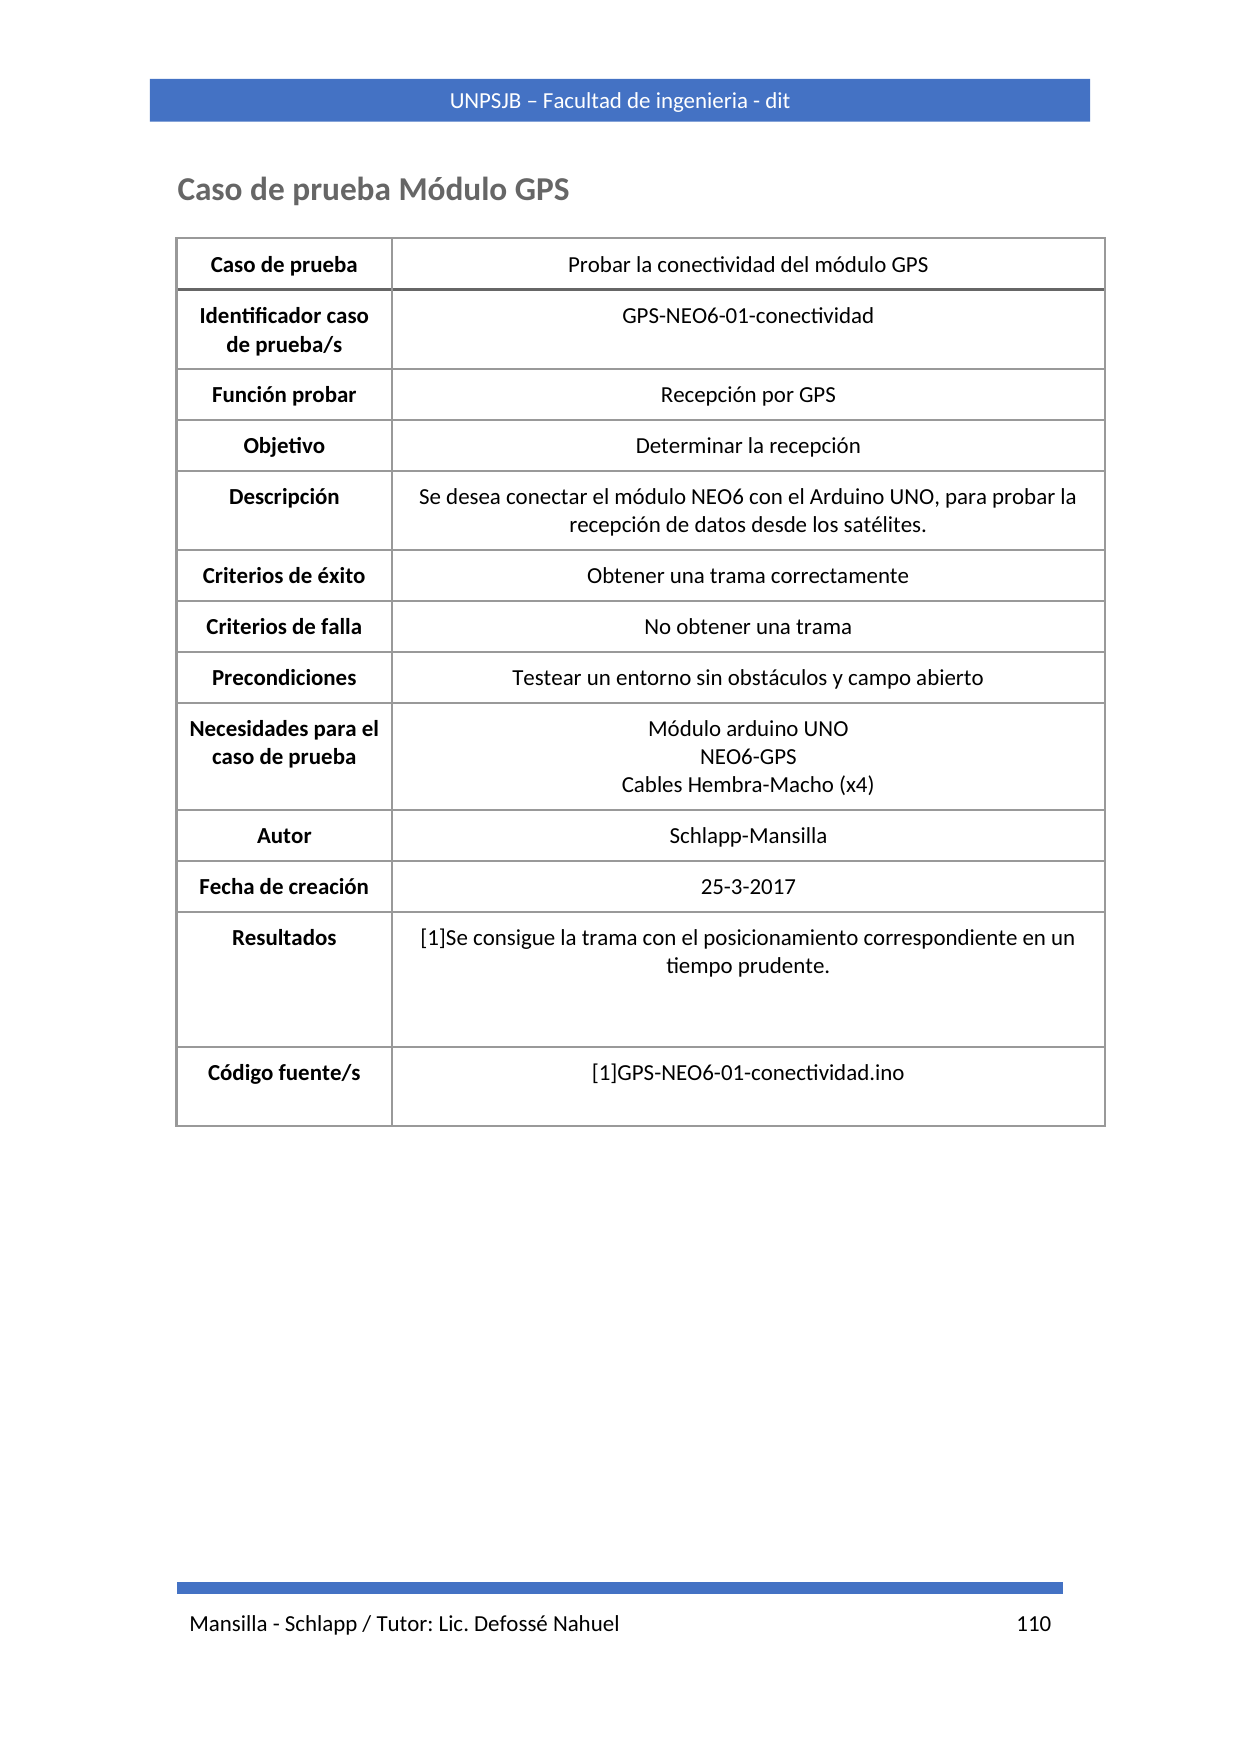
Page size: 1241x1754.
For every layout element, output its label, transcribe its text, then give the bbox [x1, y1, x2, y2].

table_cell Testear un entorno sin obstáculos y campo abierto [393, 653, 1104, 702]
table_cell Se desea conectar el módulo NEO6 con el Arduino UNO, para probar la recepción de datos desde los satélites. [393, 472, 1104, 549]
table_cell Precondiciones [178, 653, 391, 702]
subtitle Caso de prueba Módulo GPS [177, 168, 1063, 209]
table_cell No obtener una trama [393, 602, 1104, 651]
table_cell Módulo arduino UNO NEO6-GPS Cables Hembra-Macho (x4) [393, 704, 1104, 809]
table_cell Autor [178, 811, 391, 860]
table_header Probar la conectividad del módulo GPS [393, 239, 1104, 288]
table_cell Fecha de creación [178, 862, 391, 911]
table_header Caso de prueba [178, 239, 391, 288]
table_cell Objetivo [178, 421, 391, 470]
table_cell 25-3-2017 [393, 862, 1104, 911]
table_cell Criterios de falla [178, 602, 391, 651]
table_cell Resultados [178, 913, 391, 1046]
table_cell Descripción [178, 472, 391, 549]
table_cell Código fuente/s [178, 1048, 391, 1124]
table_cell Recepción por GPS [393, 370, 1104, 419]
table_cell Obtener una trama correctamente [393, 551, 1104, 600]
table_cell Identificador caso de prueba/s [178, 291, 391, 368]
table_cell [1]Se consigue la trama con el posicionamiento correspondiente en un tiempo prudente. [393, 913, 1104, 1046]
table_cell [1]GPS-NEO6-01-conectividad.ino [393, 1048, 1104, 1124]
table_cell GPS-NEO6-01-conectividad [393, 291, 1104, 368]
table_cell Necesidades para el caso de prueba [178, 704, 391, 809]
table_cell Determinar la recepción [393, 421, 1104, 470]
table_cell Criterios de éxito [178, 551, 391, 600]
table_cell Schlapp-Mansilla [393, 811, 1104, 860]
table_cell Función probar [178, 370, 391, 419]
